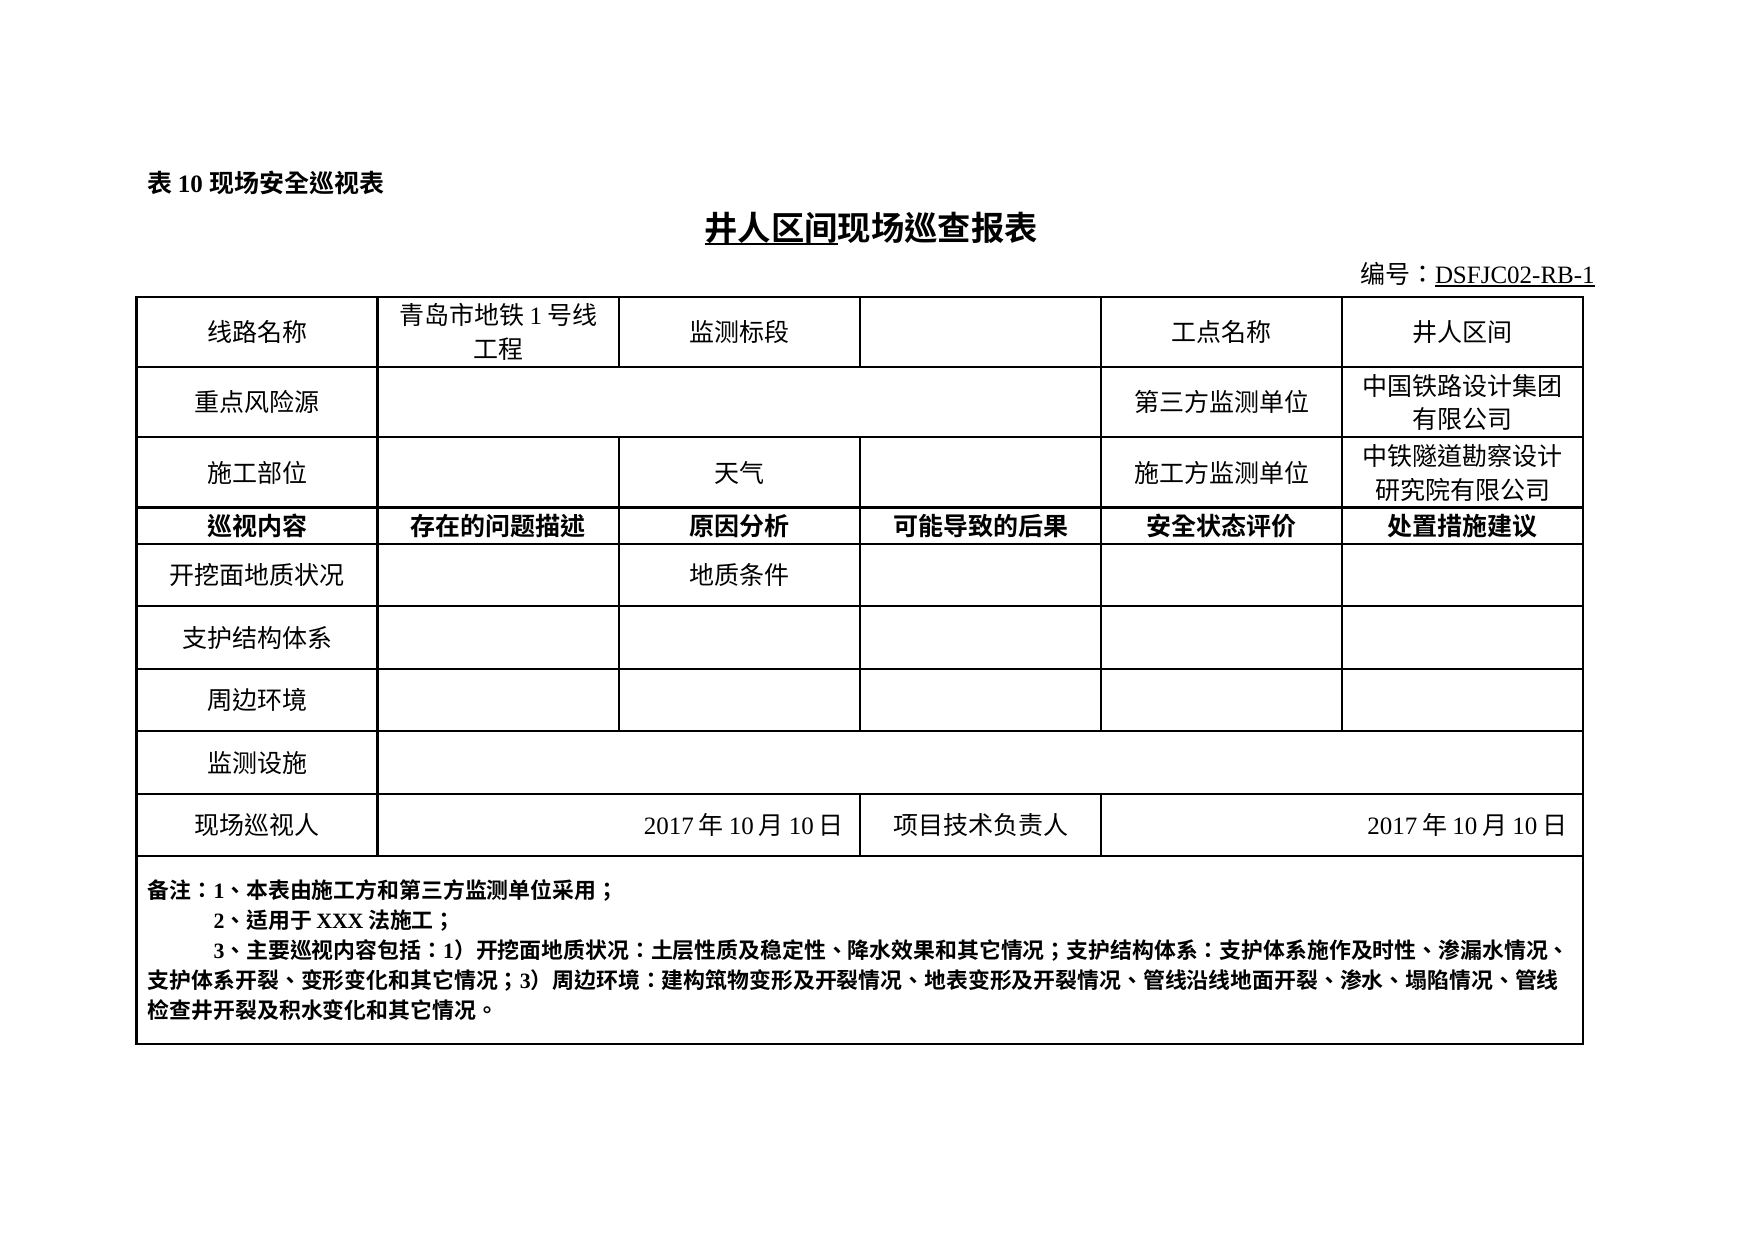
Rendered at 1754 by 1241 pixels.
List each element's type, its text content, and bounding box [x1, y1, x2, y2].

table_cell [620, 607, 859, 668]
table_cell [1343, 607, 1582, 668]
text 编号：DSFJC02-RB-1 [148, 257, 1594, 291]
table_cell [1343, 670, 1582, 730]
table_header [861, 298, 1100, 366]
table_header 线路名称 [138, 298, 376, 366]
table_cell 原因分析 [620, 509, 859, 543]
table_cell 中国铁路设计集团有限公司 [1343, 368, 1582, 436]
table_cell [379, 670, 618, 730]
table_cell 存在的问题描述 [379, 509, 618, 543]
table_cell 开挖面地质状况 [138, 545, 376, 605]
table_cell [1343, 545, 1582, 605]
table_cell 第三方监测单位 [1102, 368, 1341, 436]
table_cell [1102, 670, 1341, 730]
table_cell [1102, 545, 1341, 605]
table_cell 周边环境 [138, 670, 376, 730]
table_cell 施工方监测单位 [1102, 438, 1341, 506]
table_header 工点名称 [1102, 298, 1341, 366]
table_cell 备注：1、本表由施工方和第三方监测单位采用； 2、适用于XXX法施工； 3、主要巡视内容包括：1）开挖面地质状况：土层性质及稳定性、降水效果和其它情况；支护结构体系：支护体系施作及时性、渗漏水情况、支护体系开裂、变形变化和其它情况；3）周边环境：建构筑物变形及开裂情况、地表变形及开裂情况、管线沿线地面开裂、渗水、塌陷情况、管线检查井开裂及积水变化和其它情况。 [138, 857, 1582, 1043]
table_cell 2017年10月10日 [1102, 795, 1582, 855]
table_cell 监测设施 [138, 732, 376, 793]
table_cell [379, 438, 618, 506]
table_cell 施工部位 [138, 438, 376, 506]
table_cell 支护结构体系 [138, 607, 376, 668]
table_cell 中铁隧道勘察设计研究院有限公司 [1343, 438, 1582, 506]
table_cell [379, 732, 1582, 793]
table_cell 巡视内容 [138, 509, 376, 543]
table_cell 项目技术负责人 [861, 795, 1100, 855]
table_cell [861, 438, 1100, 506]
table_header 青岛市地铁1号线工程 [379, 298, 618, 366]
table_cell 2017年10月10日 [379, 795, 859, 855]
table_cell [379, 368, 1100, 436]
table_cell [379, 607, 618, 668]
table_cell [861, 670, 1100, 730]
table_cell 安全状态评价 [1102, 509, 1341, 543]
table_header 监测标段 [620, 298, 859, 366]
table_cell 现场巡视人 [138, 795, 376, 855]
table_cell [1102, 607, 1341, 668]
text 井人区间现场巡查报表 [148, 204, 1594, 250]
table_cell [379, 545, 618, 605]
table_cell 天气 [620, 438, 859, 506]
table_cell 重点风险源 [138, 368, 376, 436]
table_cell [861, 607, 1100, 668]
table_cell 处置措施建议 [1343, 509, 1582, 543]
table_cell [861, 545, 1100, 605]
table_header 井人区间 [1343, 298, 1582, 366]
table_cell 可能导致的后果 [861, 509, 1100, 543]
table_cell [620, 670, 859, 730]
text 表10 现场安全巡视表 [148, 165, 1594, 199]
table_cell 地质条件 [620, 545, 859, 605]
